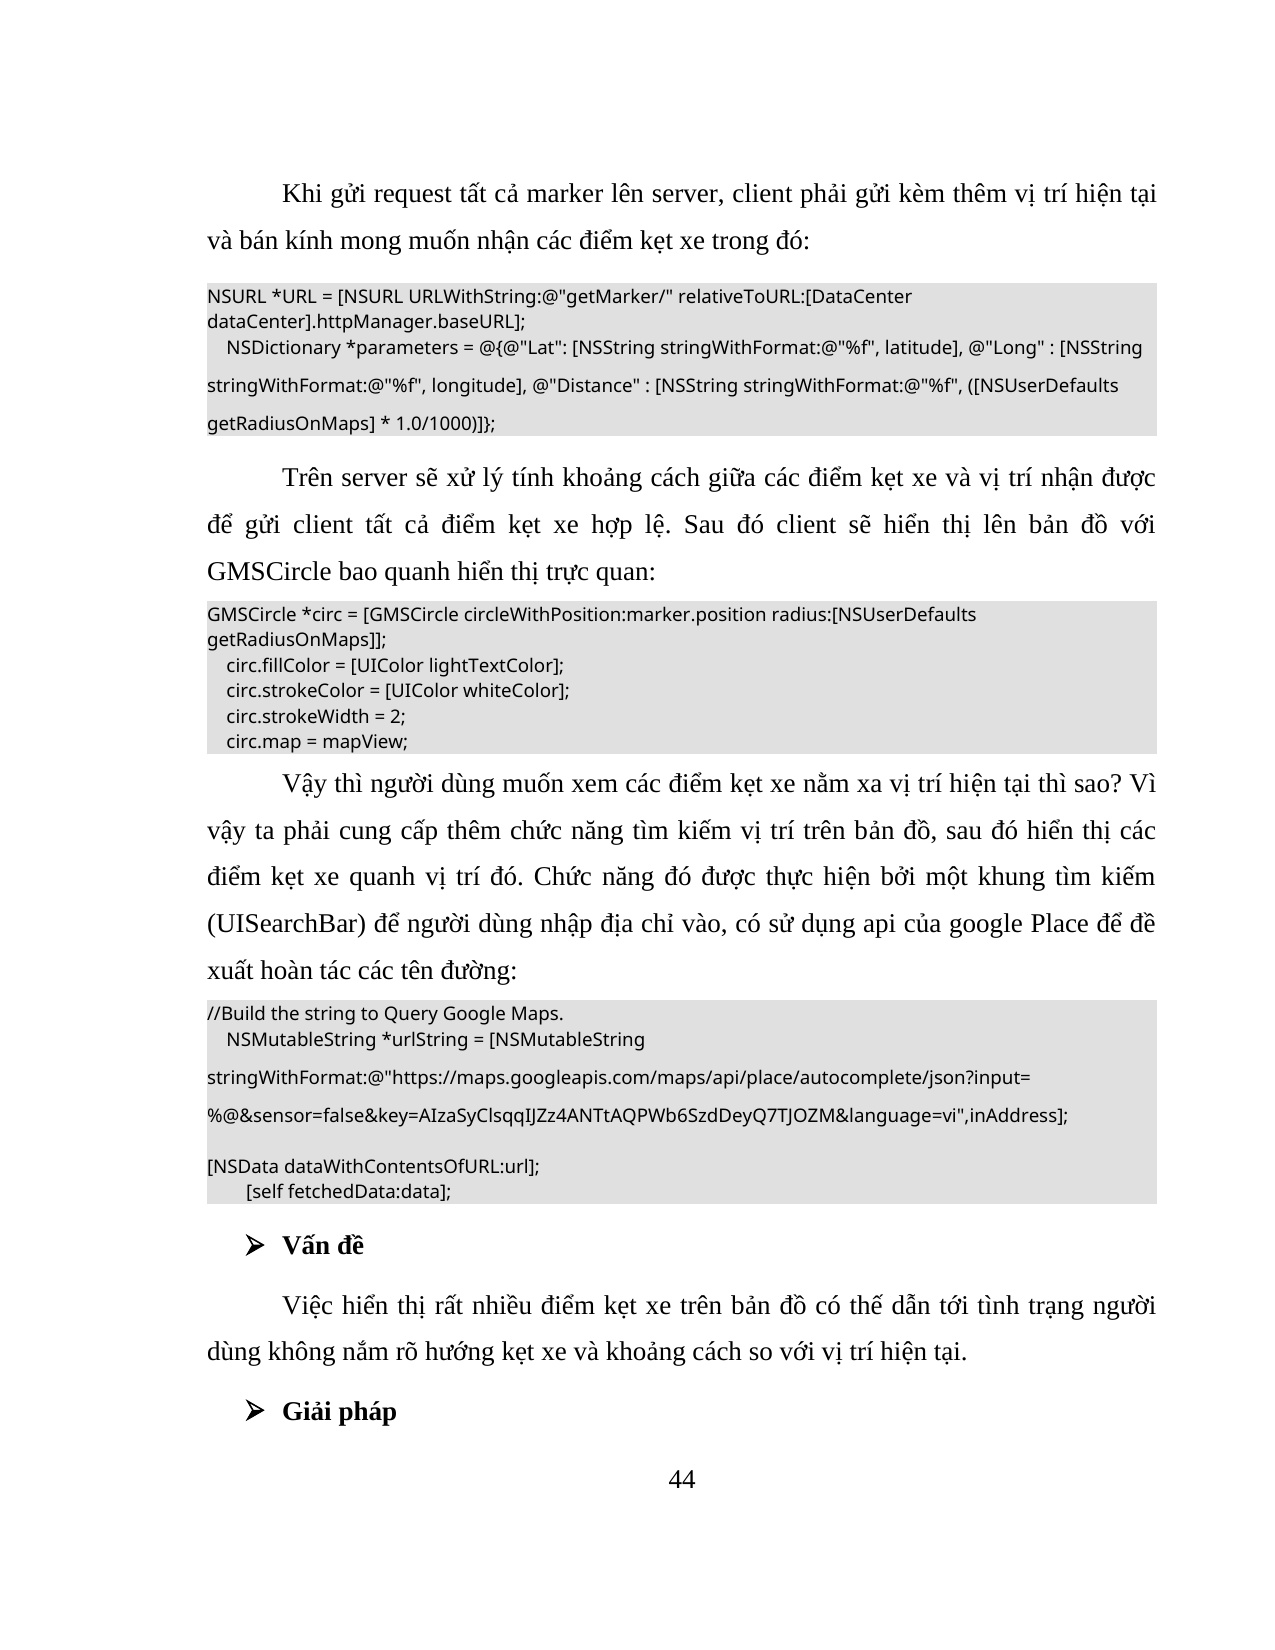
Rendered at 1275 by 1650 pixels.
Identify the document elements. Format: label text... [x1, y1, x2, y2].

text [self fetchedData:data]; [207, 1179, 1157, 1204]
list Vấn đề [244, 1229, 1157, 1261]
text circ.strokeWidth = 2; [207, 703, 1157, 729]
text circ.strokeColor = [UIColor whiteColor]; [207, 678, 1157, 703]
text Vậy thì người dùng muốn xem các điểm kẹt xe nằm xa vị trí hiện tại thì sao? Vì vậy ta phải cung cấp thêm chức năng tìm kiếm vị trí trên bản đồ, sau đó hiển thị các điểm kẹt xe quanh vị trí đó. Chức năng đó được thực hiện bởi một khung tìm kiếm (UISearchBar) để người dùng nhập địa chỉ vào, có sử dụng api của google Place để đề xuất hoàn tác các tên đường: [207, 767, 1157, 985]
text Khi gửi request tất cả marker lên server, client phải gửi kèm thêm vị trí hiện tại và bán kính mong muốn nhận các điểm kẹt xe trong đó: [207, 177, 1157, 255]
list Giải pháp [244, 1394, 1157, 1426]
text NSURL *URL = [NSURL URLWithString:@"getMarker/" relativeToURL:[DataCenter dataCenter].httpManager.baseURL]; [207, 283, 1157, 334]
text [NSData dataWithContentsOfURL:url]; [207, 1153, 1157, 1179]
text circ.fillColor = [UIColor lightTextColor]; [207, 652, 1157, 678]
text NSDictionary *parameters = @{@"Lat": [NSString stringWithFormat:@"%f", latitude], @"Long" : [NSString stringWithFormat:@"%f", longitude], @"Distance" : [NSString stringWithFormat:@"%f", ([NSUserDefaults getRadiusOnMaps] * 1.0/1000)]}; [207, 334, 1157, 436]
text circ.map = mapView; [207, 729, 1157, 754]
text Việc hiển thị rất nhiều điểm kẹt xe trên bản đồ có thế dẫn tới tình trạng người dùng không nắm rõ hướng kẹt xe và khoảng cách so với vị trí hiện tại. [207, 1289, 1157, 1367]
text NSMutableString *urlString = [NSMutableString stringWithFormat:@"https://maps.googleapis.com/maps/api/place/autocomplete/json?input=%@&sensor=false&key=AIzaSyClsqqIJZz4ANTtAQPWb6SzdDeyQ7TJOZM&language=vi",inAddress]; [207, 1026, 1157, 1128]
text //Build the string to Query Google Maps. [207, 1000, 1157, 1026]
text GMSCircle *circ = [GMSCircle circleWithPosition:marker.position radius:[NSUserDefaults getRadiusOnMaps]]; [207, 601, 1157, 652]
text Trên server sẽ xử lý tính khoảng cách giữa các điểm kẹt xe và vị trí nhận được để gửi client tất cả điểm kẹt xe hợp lệ. Sau đó client sẽ hiển thị lên bản đồ với GMSCircle bao quanh hiển thị trực quan: [207, 461, 1157, 586]
